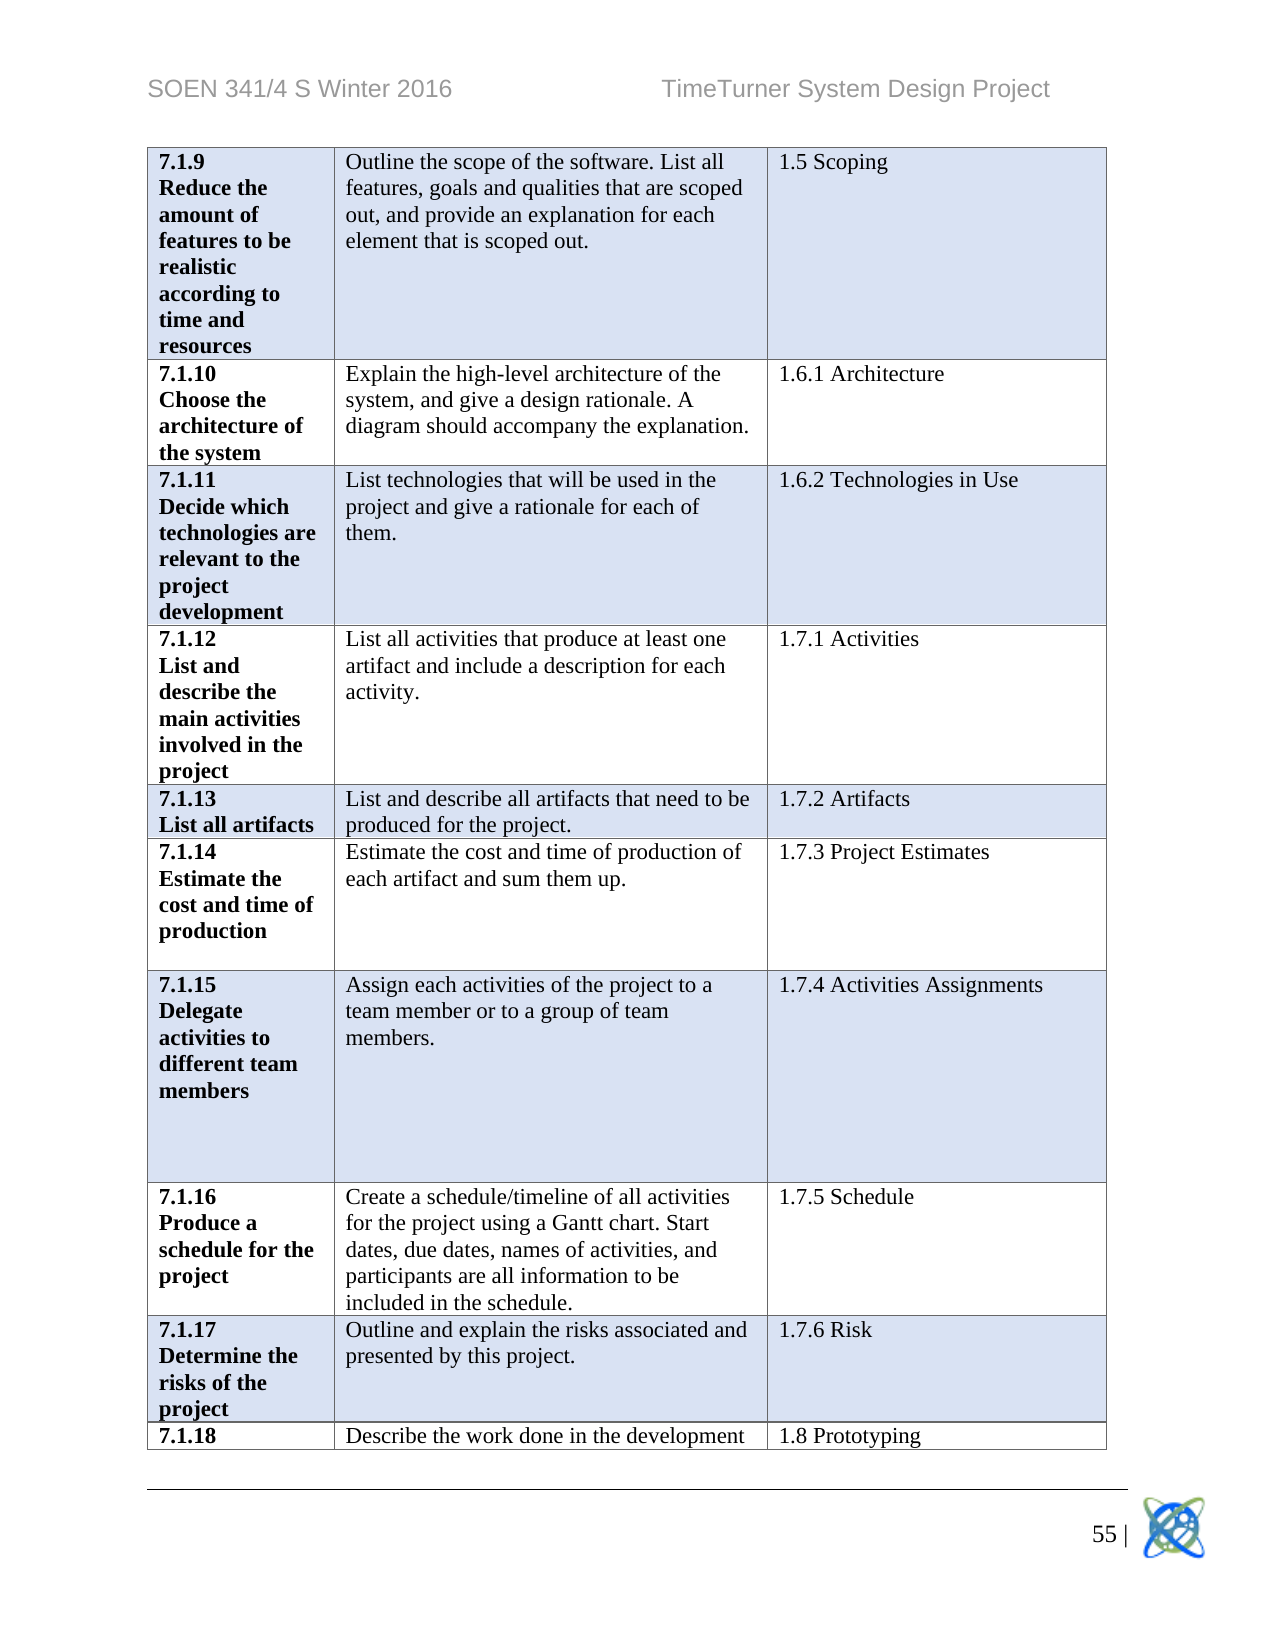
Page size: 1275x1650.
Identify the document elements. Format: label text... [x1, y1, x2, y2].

table_cell List all activities that produce at least one artifact and include a description for each activity. [335, 626, 767, 784]
table_cell 1.8 Prototyping [768, 1423, 1106, 1449]
table_cell 7.1.9 Reduce the amount of features to be realistic according to time and resources [148, 148, 334, 359]
table_cell 1.5 Scoping [768, 148, 1106, 359]
table_cell 7.1.16 Produce a schedule for the project [148, 1183, 334, 1315]
table_cell 7.1.11 Decide which technologies are relevant to the project development [148, 466, 334, 624]
table_cell 1.7.1 Activities [768, 626, 1106, 784]
table_cell 1.7.5 Schedule [768, 1183, 1106, 1315]
table_cell 1.7.2 Artifacts [768, 785, 1106, 837]
table_cell 1.7.6 Risk [768, 1316, 1106, 1421]
table_cell Estimate the cost and time of production of each artifact and sum them up. [335, 839, 767, 970]
table_cell Assign each activities of the project to a team member or to a group of team members. [335, 971, 767, 1182]
table_cell 7.1.13 List all artifacts [148, 785, 334, 837]
table_cell Create a schedule/timeline of all activities for the project using a Gantt chart. Start dates, due dates, names of activities, and participants are all information to be included in the schedule. [335, 1183, 767, 1315]
table_cell 7.1.10 Choose the architecture of the system [148, 360, 334, 465]
table_cell 1.6.2 Technologies in Use [768, 466, 1106, 624]
table_cell Explain the high-level architecture of the system, and give a design rationale. A diagram should accompany the explanation. [335, 360, 767, 465]
table_cell 1.6.1 Architecture [768, 360, 1106, 465]
table_cell Outline and explain the risks associated and presented by this project. [335, 1316, 767, 1421]
table_cell 7.1.17 Determine the risks of the project [148, 1316, 334, 1421]
table_cell Outline the scope of the software. List all features, goals and qualities that are scoped out, and provide an explanation for each element that is scoped out. [335, 148, 767, 359]
table_cell 7.1.18 Produce a prototype report [148, 1423, 334, 1449]
table_cell 7.1.12 List and describe the main activities involved in the project [148, 626, 334, 784]
table_cell 1.7.3 Project Estimates [768, 839, 1106, 970]
table_cell 1.7.4 Activities Assignments [768, 971, 1106, 1182]
table_cell List and describe all artifacts that need to be produced for the project. [335, 785, 767, 837]
picture [1123, 1490, 1224, 1566]
table_cell 7.1.14 Estimate the cost and time of production [148, 839, 334, 970]
table_cell 7.1.15 Delegate activities to different team members [148, 971, 334, 1182]
table_cell List technologies that will be used in the project and give a rationale for each of them. [335, 466, 767, 624]
